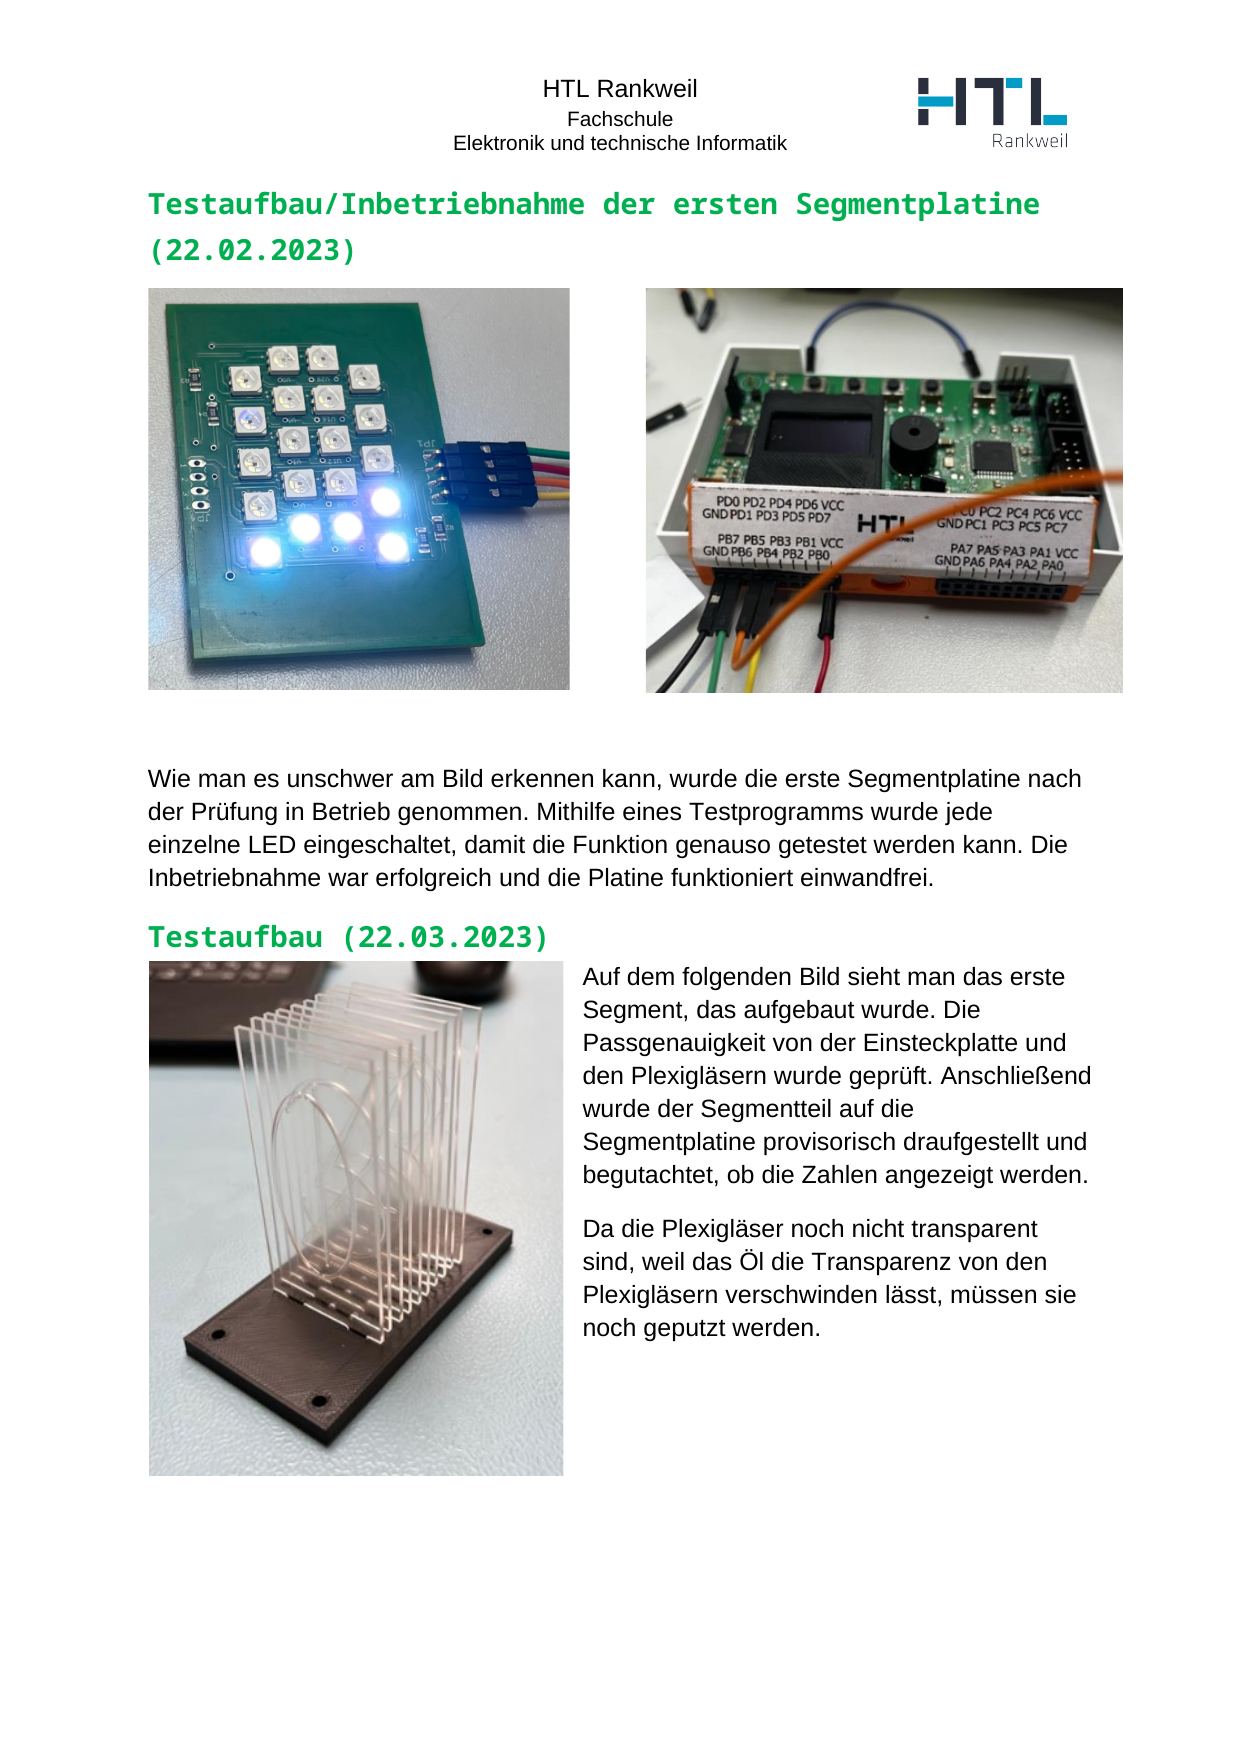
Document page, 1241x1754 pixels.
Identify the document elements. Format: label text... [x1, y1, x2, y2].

picture [644, 288, 1122, 692]
text Da die Plexigläser noch nicht transparent sind, weil das Öl die Transparenz von den Plexigläsern verschwinden lässt, müssen sie noch geputzt werden. [563, 1214, 1093, 1342]
subtitle Testaufbau (22.03.2023) [148, 916, 1093, 956]
text Wie man es unschwer am Bild erkennen kann, wurde die erste Segmentplatine nach der Prüfung in Betrieb genommen. Mithilfe eines Testprogramms wurde jede einzelne LED eingeschaltet, damit die Funktion genauso getestet werden kann. Die Inbetriebnahme war erfolgreich und die Platine funktioniert einwandfrei. [148, 705, 1093, 891]
text Auf dem folgenden Bild sieht man das erste Segment, das aufgebaut wurde. Die Passgenauigkeit von der Einsteckplatte und den Plexigläsern wurde geprüft. Anschließend wurde der Segmentteil auf die Segmentplatine provisorisch draufgestellt und begutachtet, ob die Zahlen angezeigt werden. [563, 962, 1093, 1189]
subtitle Testaufbau/Inbetriebnahme der ersten Segmentplatine (22.02.2023) [148, 183, 1093, 269]
picture [910, 70, 1076, 152]
picture [147, 961, 563, 1474]
picture [147, 288, 569, 689]
